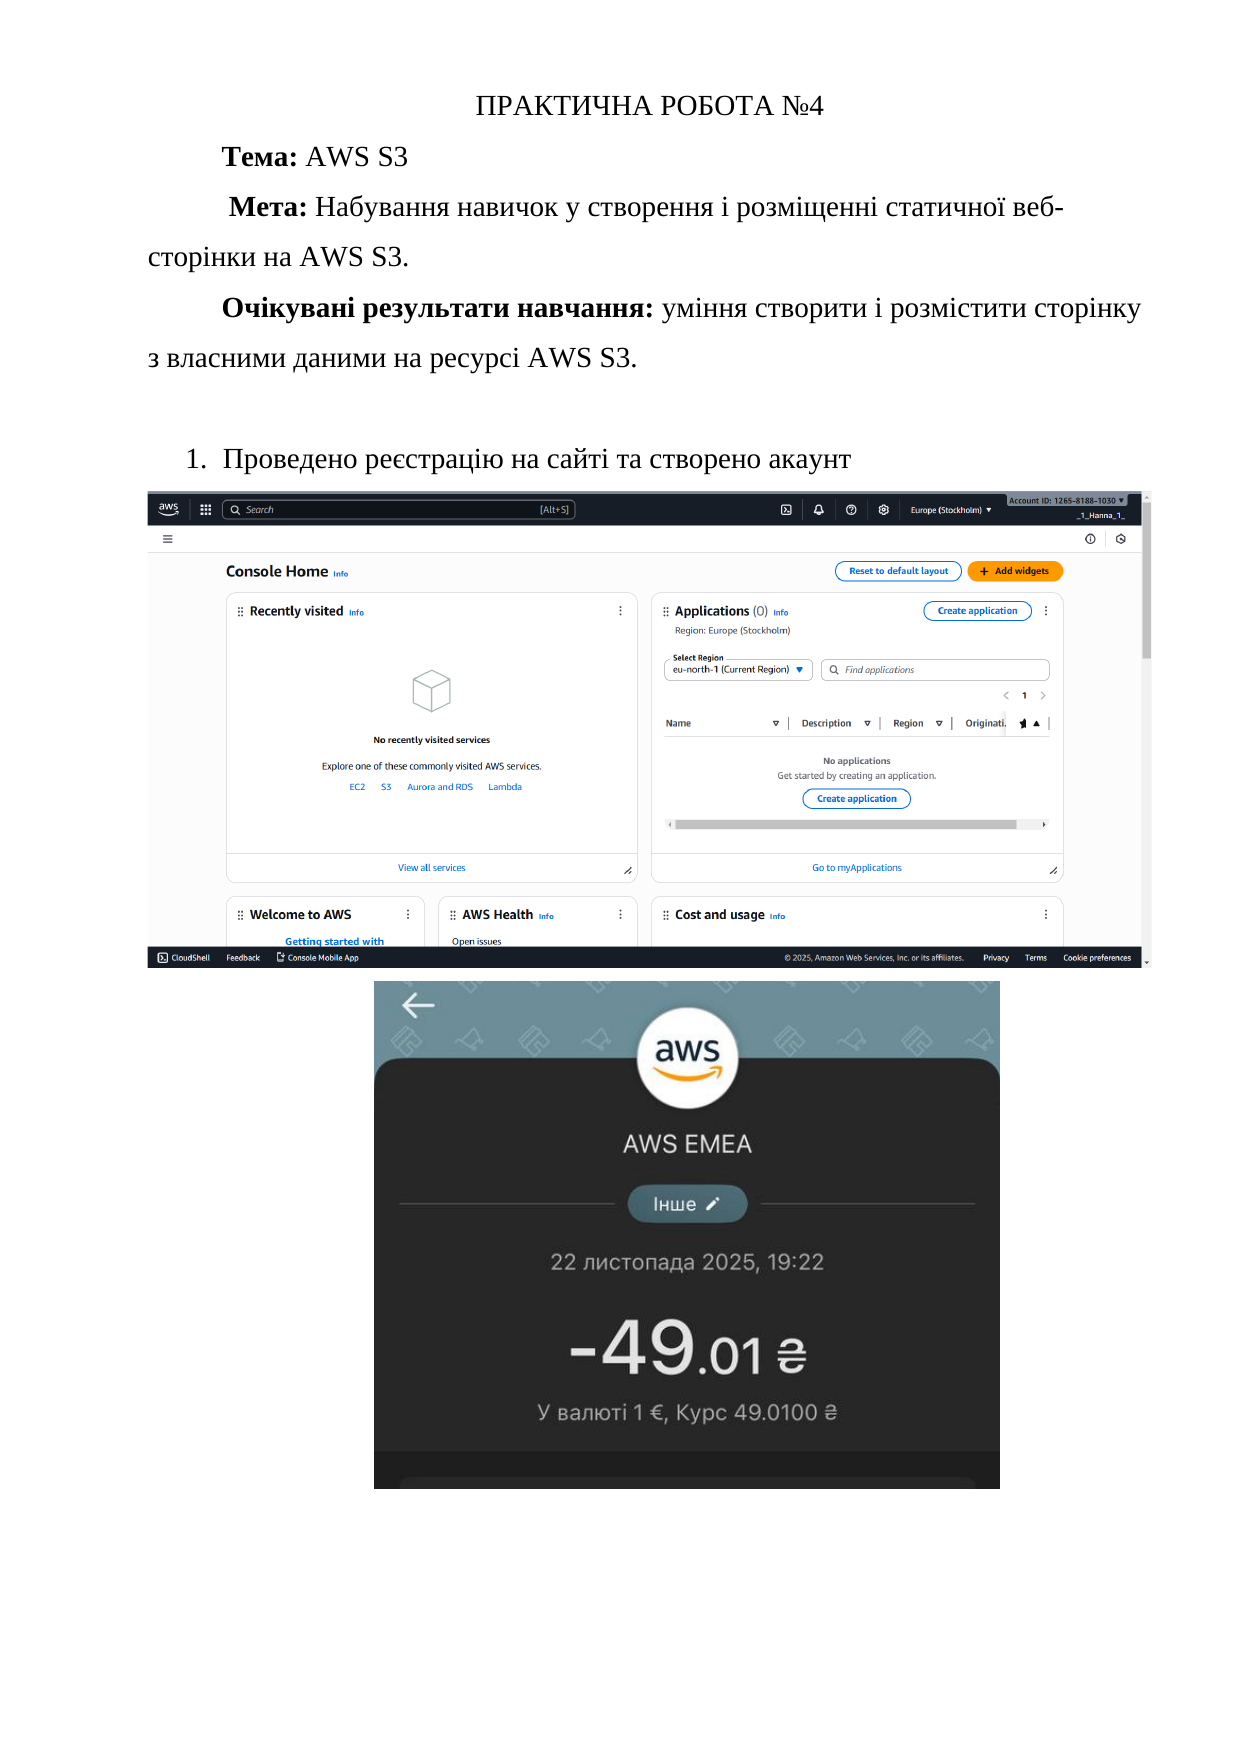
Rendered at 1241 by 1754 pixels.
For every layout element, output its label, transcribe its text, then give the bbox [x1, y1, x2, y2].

picture [147, 491, 1152, 968]
text ПРАКТИЧНА РОБОТА №4 [148, 88, 1152, 122]
text Мета: Набування навичок у створення і розміщенні статичної веб-сторінки на AWS S3. [148, 189, 1152, 273]
list Проведено реєстрацію на сайті та створено акаунт [185, 441, 1152, 474]
picture [374, 981, 1000, 1489]
text Очікувані результати навчання: уміння створити і розмістити сторінку з власними даними на ресурсі AWS S3. [148, 290, 1152, 374]
text Тема: AWS S3 [148, 139, 1152, 172]
